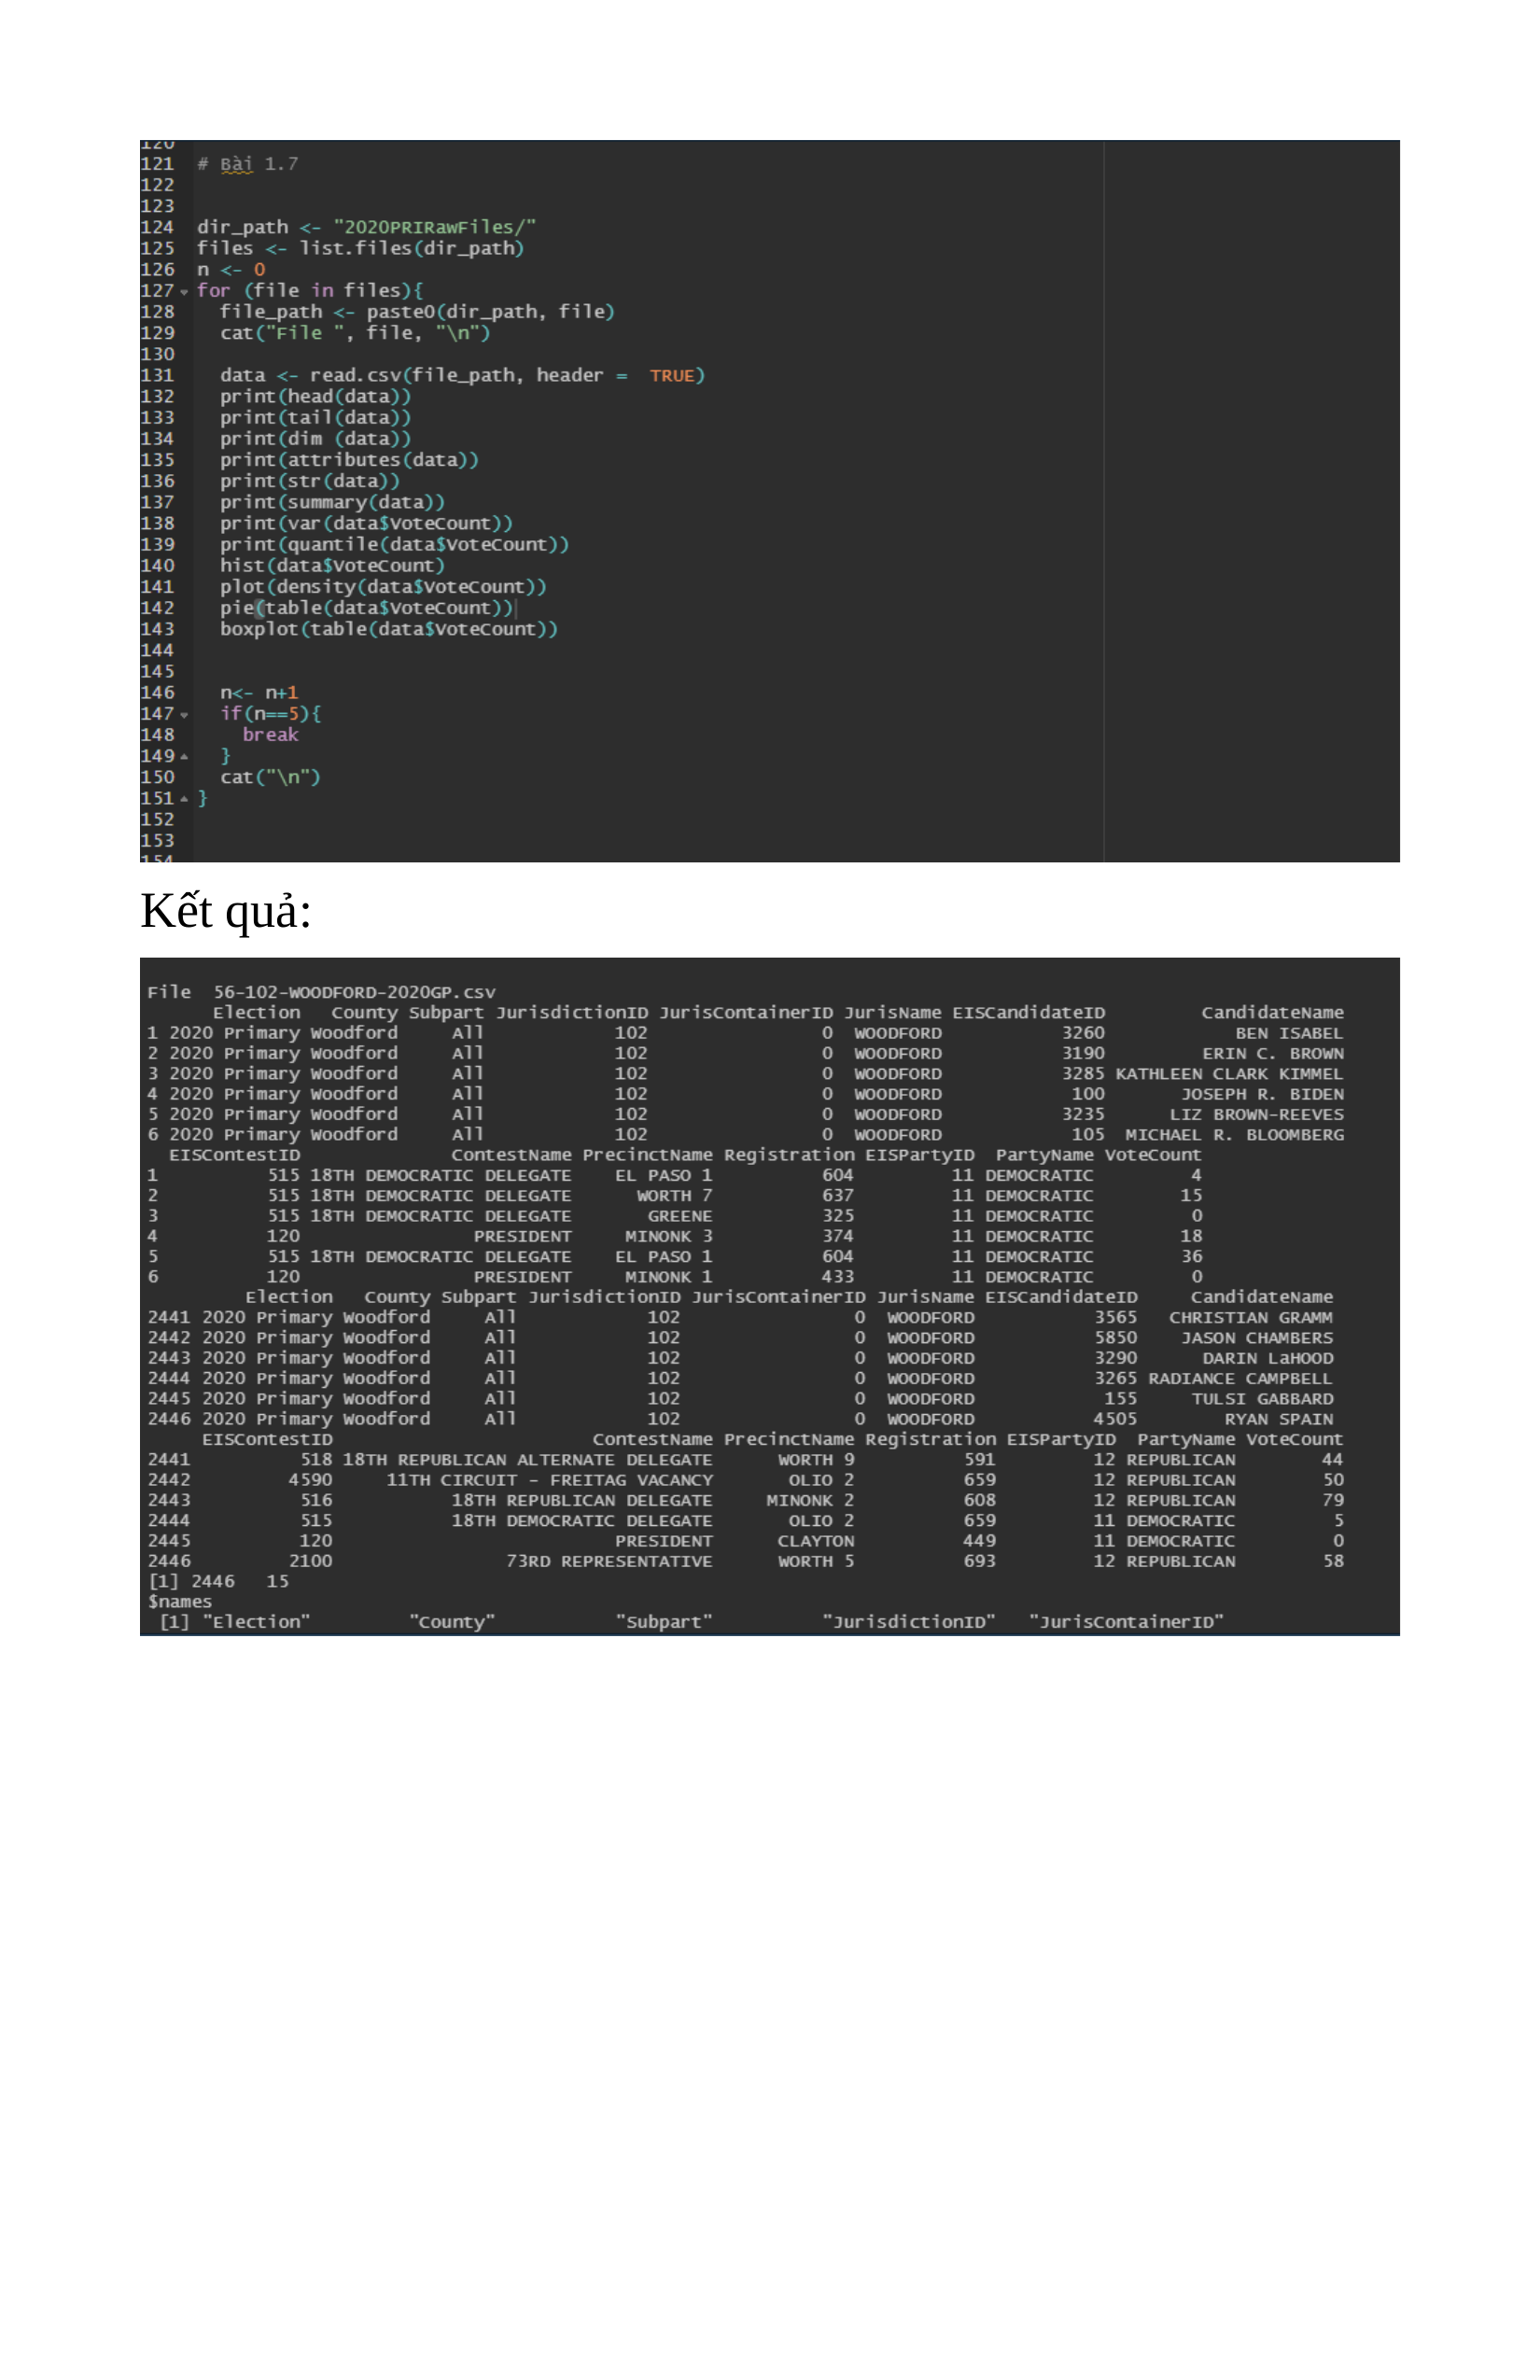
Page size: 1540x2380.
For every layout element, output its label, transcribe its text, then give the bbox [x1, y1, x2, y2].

picture [140, 958, 1400, 1636]
picture [140, 140, 1400, 862]
text Kết quả: [140, 880, 1400, 938]
